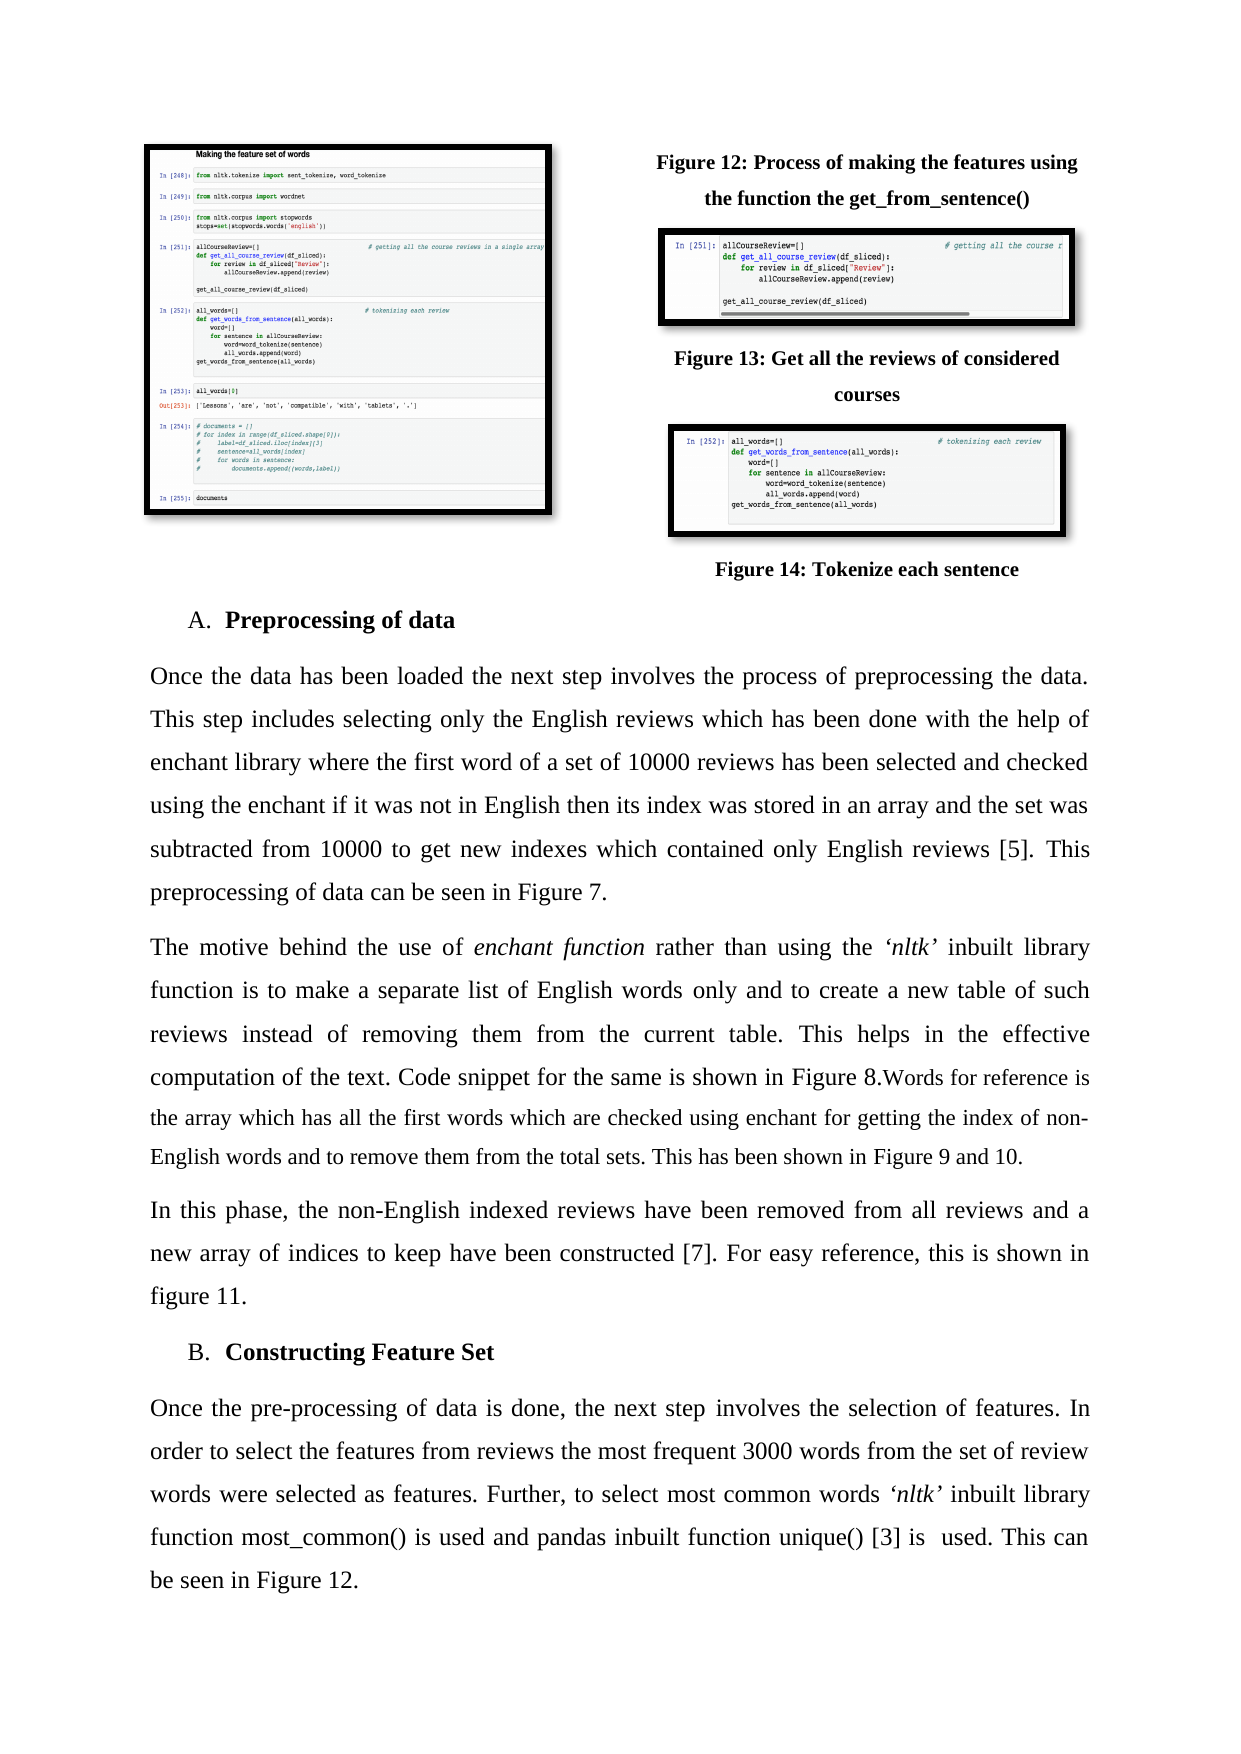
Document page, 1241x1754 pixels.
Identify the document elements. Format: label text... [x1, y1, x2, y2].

text Figure 14: Tokenize each sentence [644, 557, 1090, 581]
text Once the pre-processing of data is done, the next step involves the selection of features. In order to select the features from reviews the most frequent 3000 words from the set of review words were selected as features. Further, to select most common words ‘nltk’ inbuilt library function most_common() is used and pandas inbuilt function unique() [3] is used. This can be seen in Figure 12. [150, 1393, 1090, 1594]
list Preprocessing of data [187, 606, 1090, 634]
picture [150, 150, 545, 509]
text The motive behind the use of enchant function rather than using the ‘nltk’ inbuilt library function is to make a separate list of English words only and to create a new table of such reviews instead of removing them from the current table. This helps in the effective computation of the text. Code snippet for the same is shown in Figure 8.Words for reference is the array which has all the first words which are checked using enchant for getting the index of non-English words and to remove them from the total sets. This has been shown in Figure 9 and 10. [150, 932, 1090, 1169]
picture [674, 431, 1060, 531]
list Constructing Feature Set [187, 1337, 1090, 1366]
text Once the data has been loaded the next step involves the process of preprocessing the data. This step includes selecting only the English reviews which has been done with the help of enchant library where the first word of a set of 10000 reviews has been selected and checked using the enchant if it was not in English then its index was stored in an array and the set was subtracted from 10000 to get new indexes which contained only English reviews [5]. This preprocessing of data can be seen in Figure 7. [150, 661, 1090, 906]
text Figure 12: Process of making the features using the function the get_from_sentence() [644, 150, 1090, 210]
text In this phase, the non-English indexed reviews have been removed from all reviews and a new array of indices to keep have been constructed [7]. For easy reference, this is shown in figure 11. [150, 1195, 1090, 1310]
picture [665, 235, 1069, 319]
text Figure 13: Get all the reviews of considered courses [644, 346, 1090, 406]
